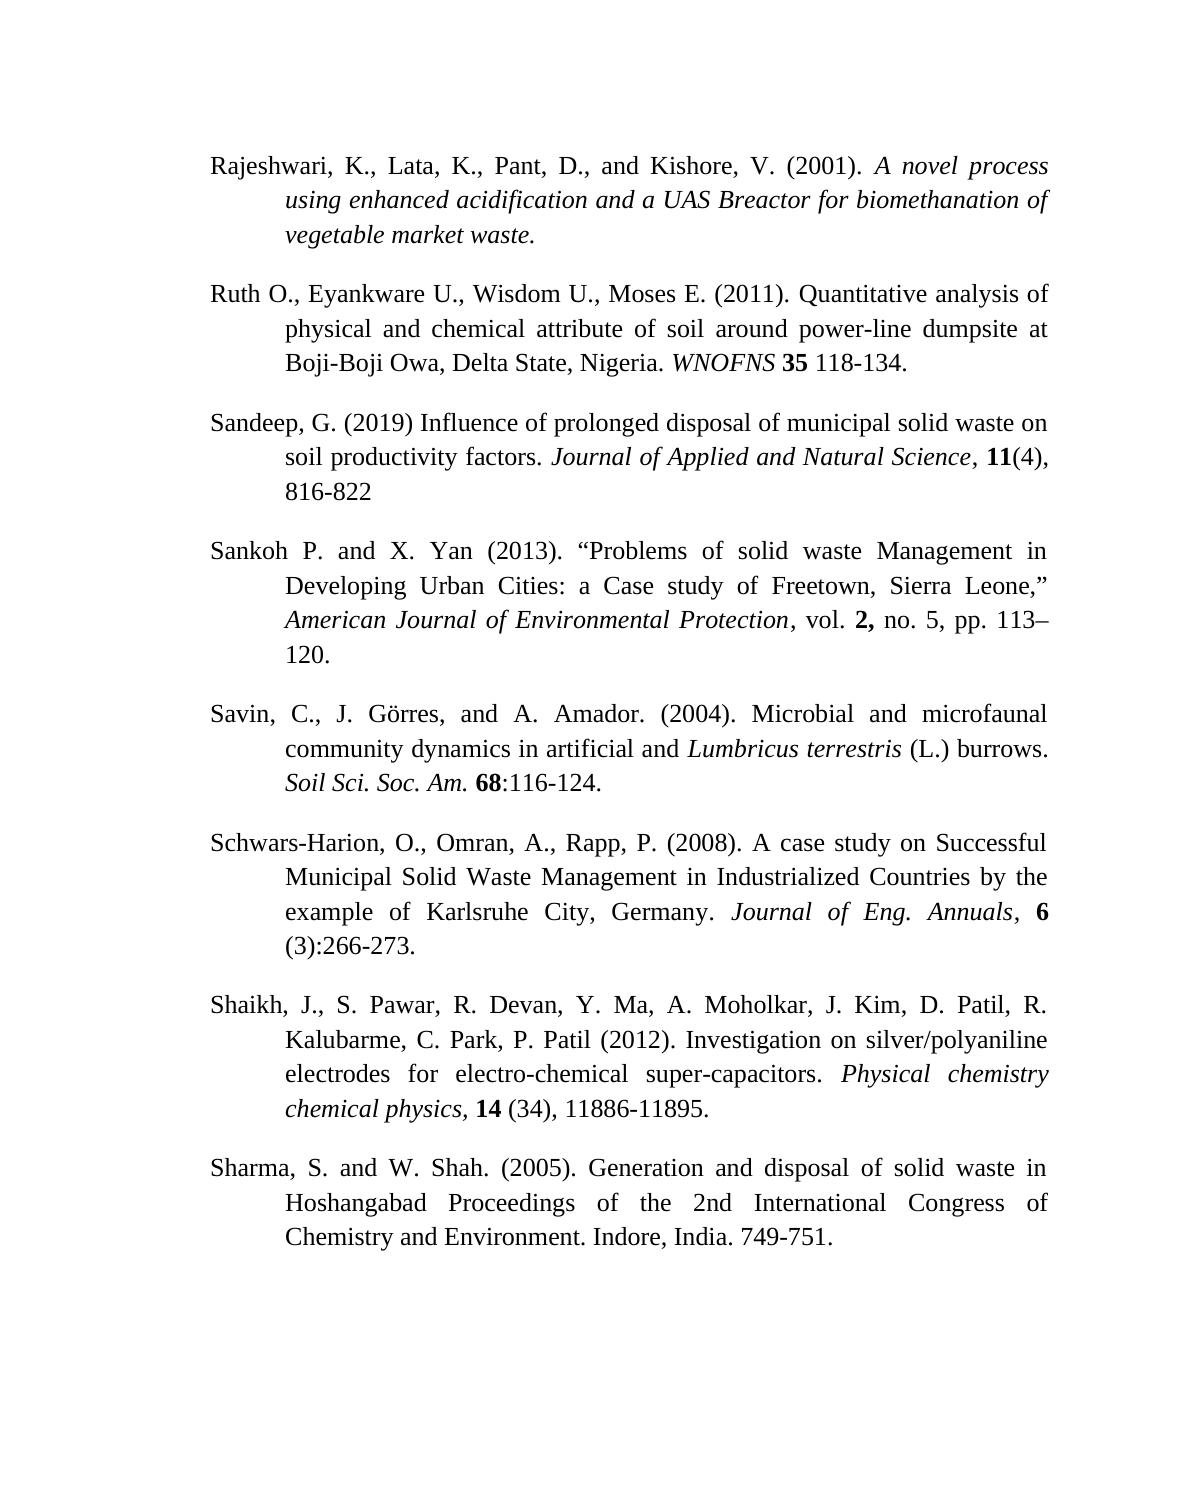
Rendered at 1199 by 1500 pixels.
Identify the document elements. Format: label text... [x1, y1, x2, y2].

text Schwars-Harion, O., Omran, A., Rapp, P. (2008). A case study on Successful Municipal Solid Waste Management in Industrialized Countries by the example of Karlsruhe City, Germany. Journal of Eng. Annuals, 6 (3):266-273. [210, 827, 1049, 960]
text Savin, C., J. Görres, and A. Amador. (2004). Microbial and microfaunal community dynamics in artificial and Lumbricus terrestris (L.) burrows. Soil Sci. Soc. Am. 68:116-124. [210, 698, 1049, 797]
text Ruth O., Eyankware U., Wisdom U., Moses E. (2011). Quantitative analysis of physical and chemical attribute of soil around power-line dumpsite at Boji-Boji Owa, Delta State, Nigeria. WNOFNS 35 118-134. [210, 278, 1049, 377]
text Sankoh P. and X. Yan (2013). “Problems of solid waste Management in Developing Urban Cities: a Case study of Freetown, Sierra Leone,” American Journal of Environmental Protection, vol. 2, no. 5, pp. 113–120. [210, 535, 1049, 669]
text Rajeshwari, K., Lata, K., Pant, D., and Kishore, V. (2001). A novel process using enhanced acidification and a UAS Breactor for biomethanation of vegetable market waste. [210, 150, 1049, 249]
text Shaikh, J., S. Pawar, R. Devan, Y. Ma, A. Moholkar, J. Kim, D. Patil, R. Kalubarme, C. Park, P. Patil (2012). Investigation on silver/polyaniline electrodes for electro-chemical super-capacitors. Physical chemistry chemical physics, 14 (34), 11886-11895. [210, 989, 1049, 1123]
text Sandeep, G. (2019) Influence of prolonged disposal of municipal solid waste on soil productivity factors. Journal of Applied and Natural Science, 11(4), 816-822 [210, 407, 1049, 506]
text Sharma, S. and W. Shah. (2005). Generation and disposal of solid waste in Hoshangabad Proceedings of the 2nd International Congress of Chemistry and Environment. Indore, India. 749-751. [210, 1152, 1049, 1251]
